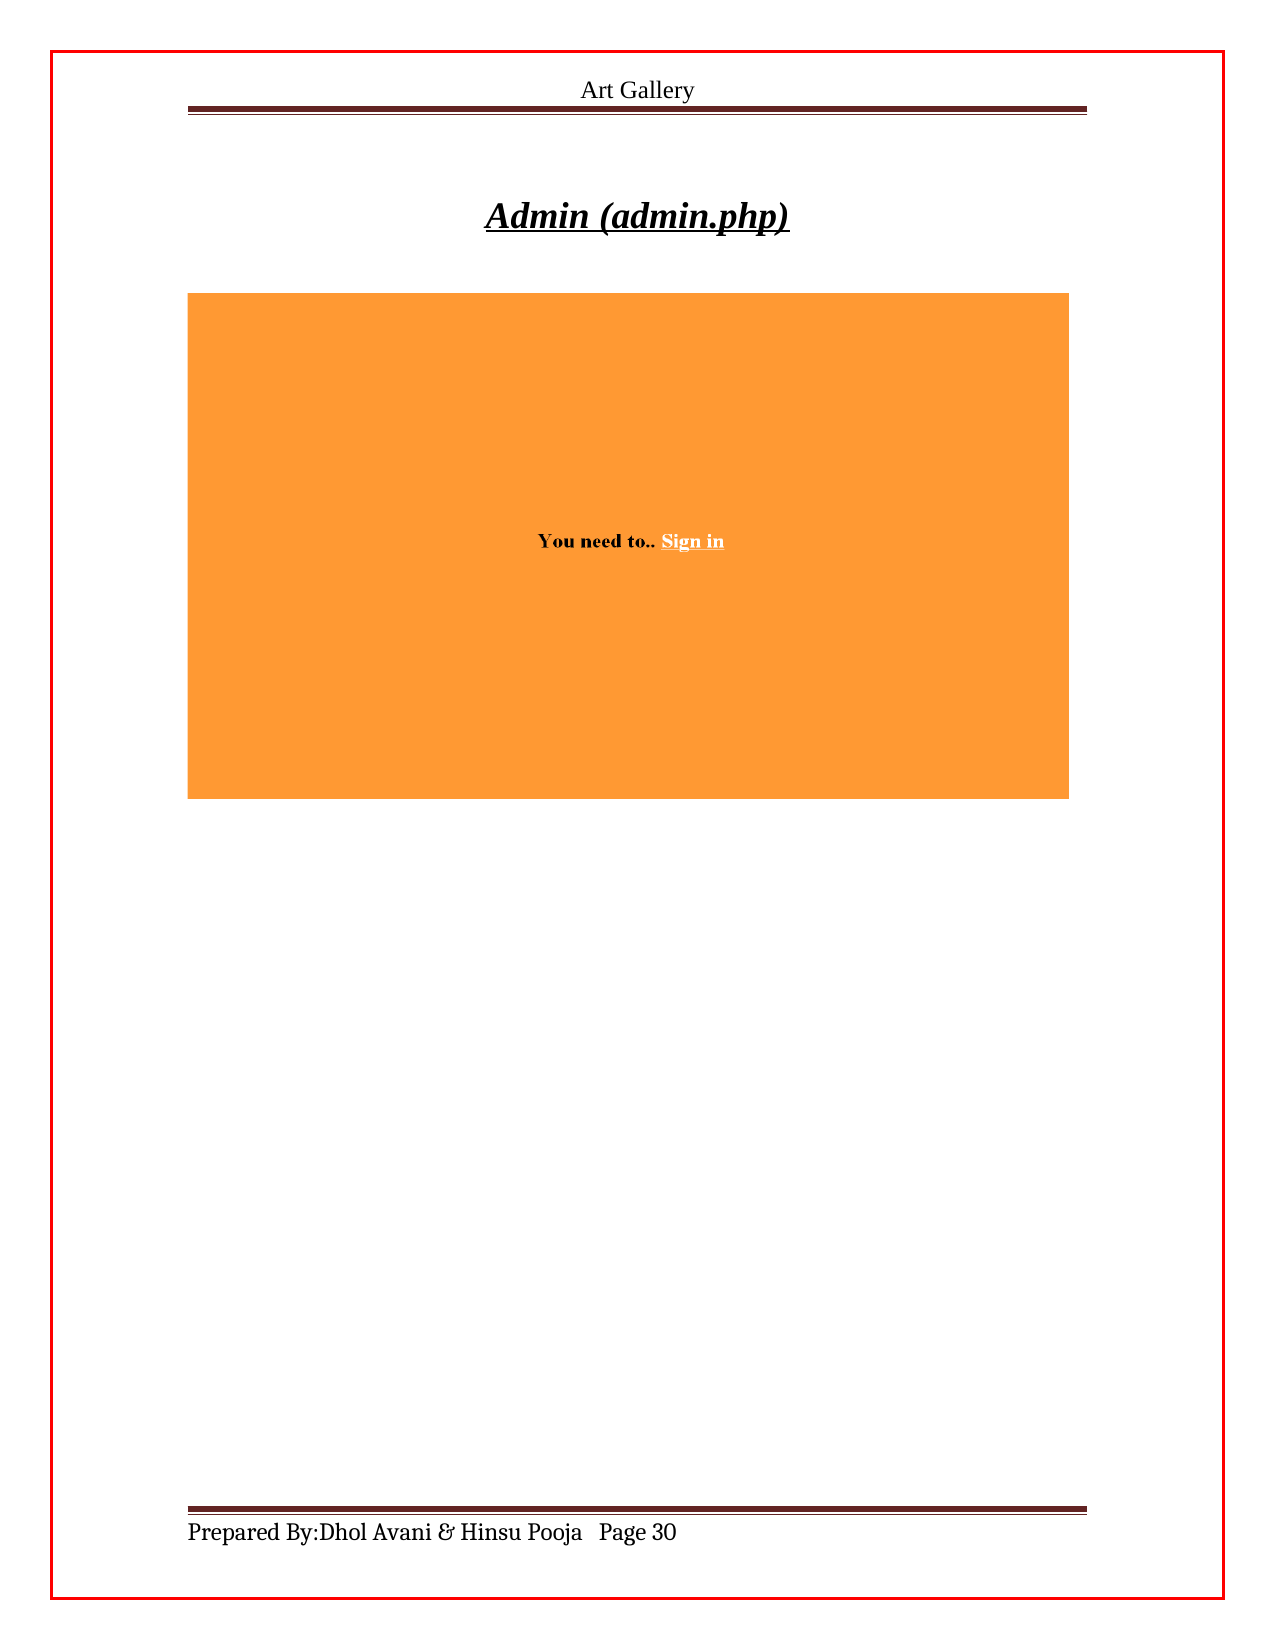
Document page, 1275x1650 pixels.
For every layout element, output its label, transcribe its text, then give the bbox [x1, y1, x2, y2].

picture [187, 293, 1069, 799]
text Admin (admin.php) [187, 193, 1087, 236]
